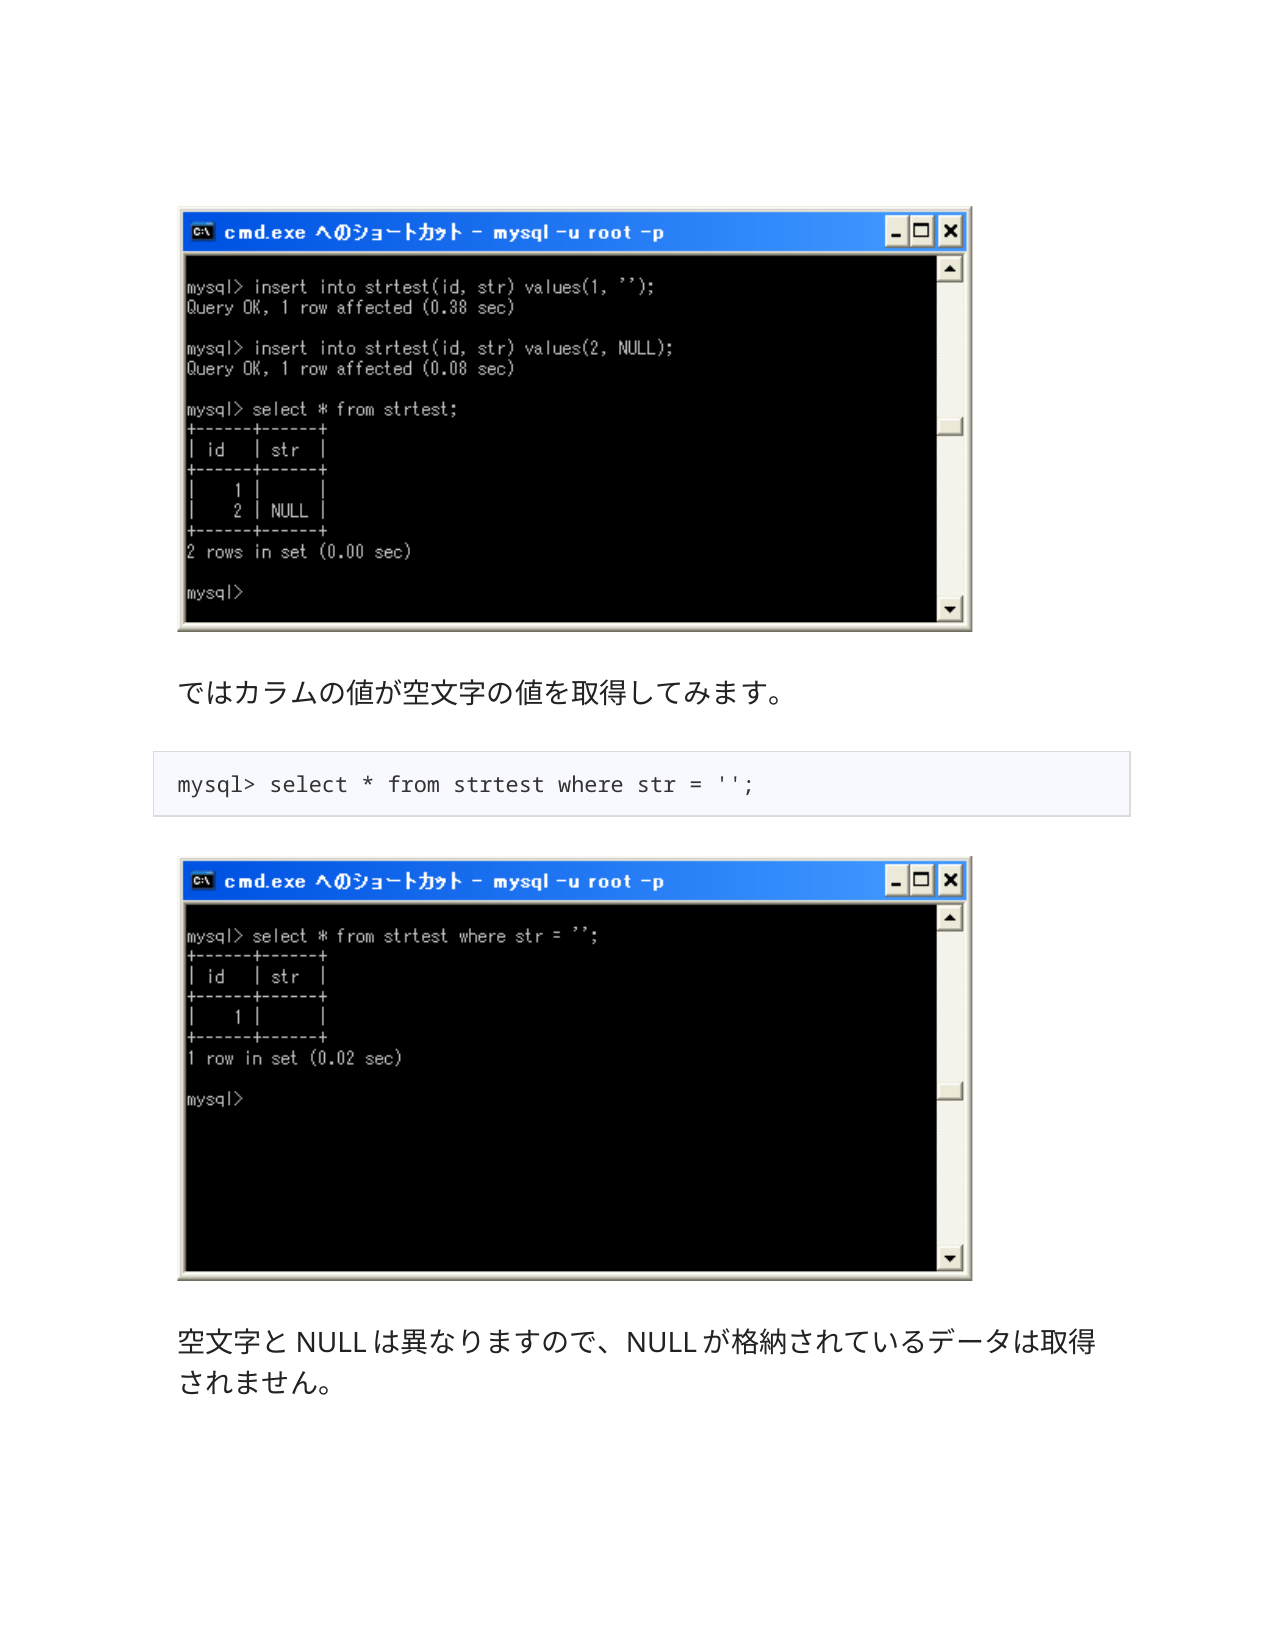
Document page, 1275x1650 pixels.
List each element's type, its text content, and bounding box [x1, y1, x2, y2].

text mysql> select * from strtest where str = ''; [154, 752, 1129, 815]
picture [177, 856, 973, 1281]
picture [177, 206, 973, 632]
text ではカラムの値が空文字の値を取得してみます。 [177, 671, 1098, 712]
text 空文字とNULLは異なりますので、NULLが格納されているデータは取得されません。 [177, 1320, 1098, 1402]
